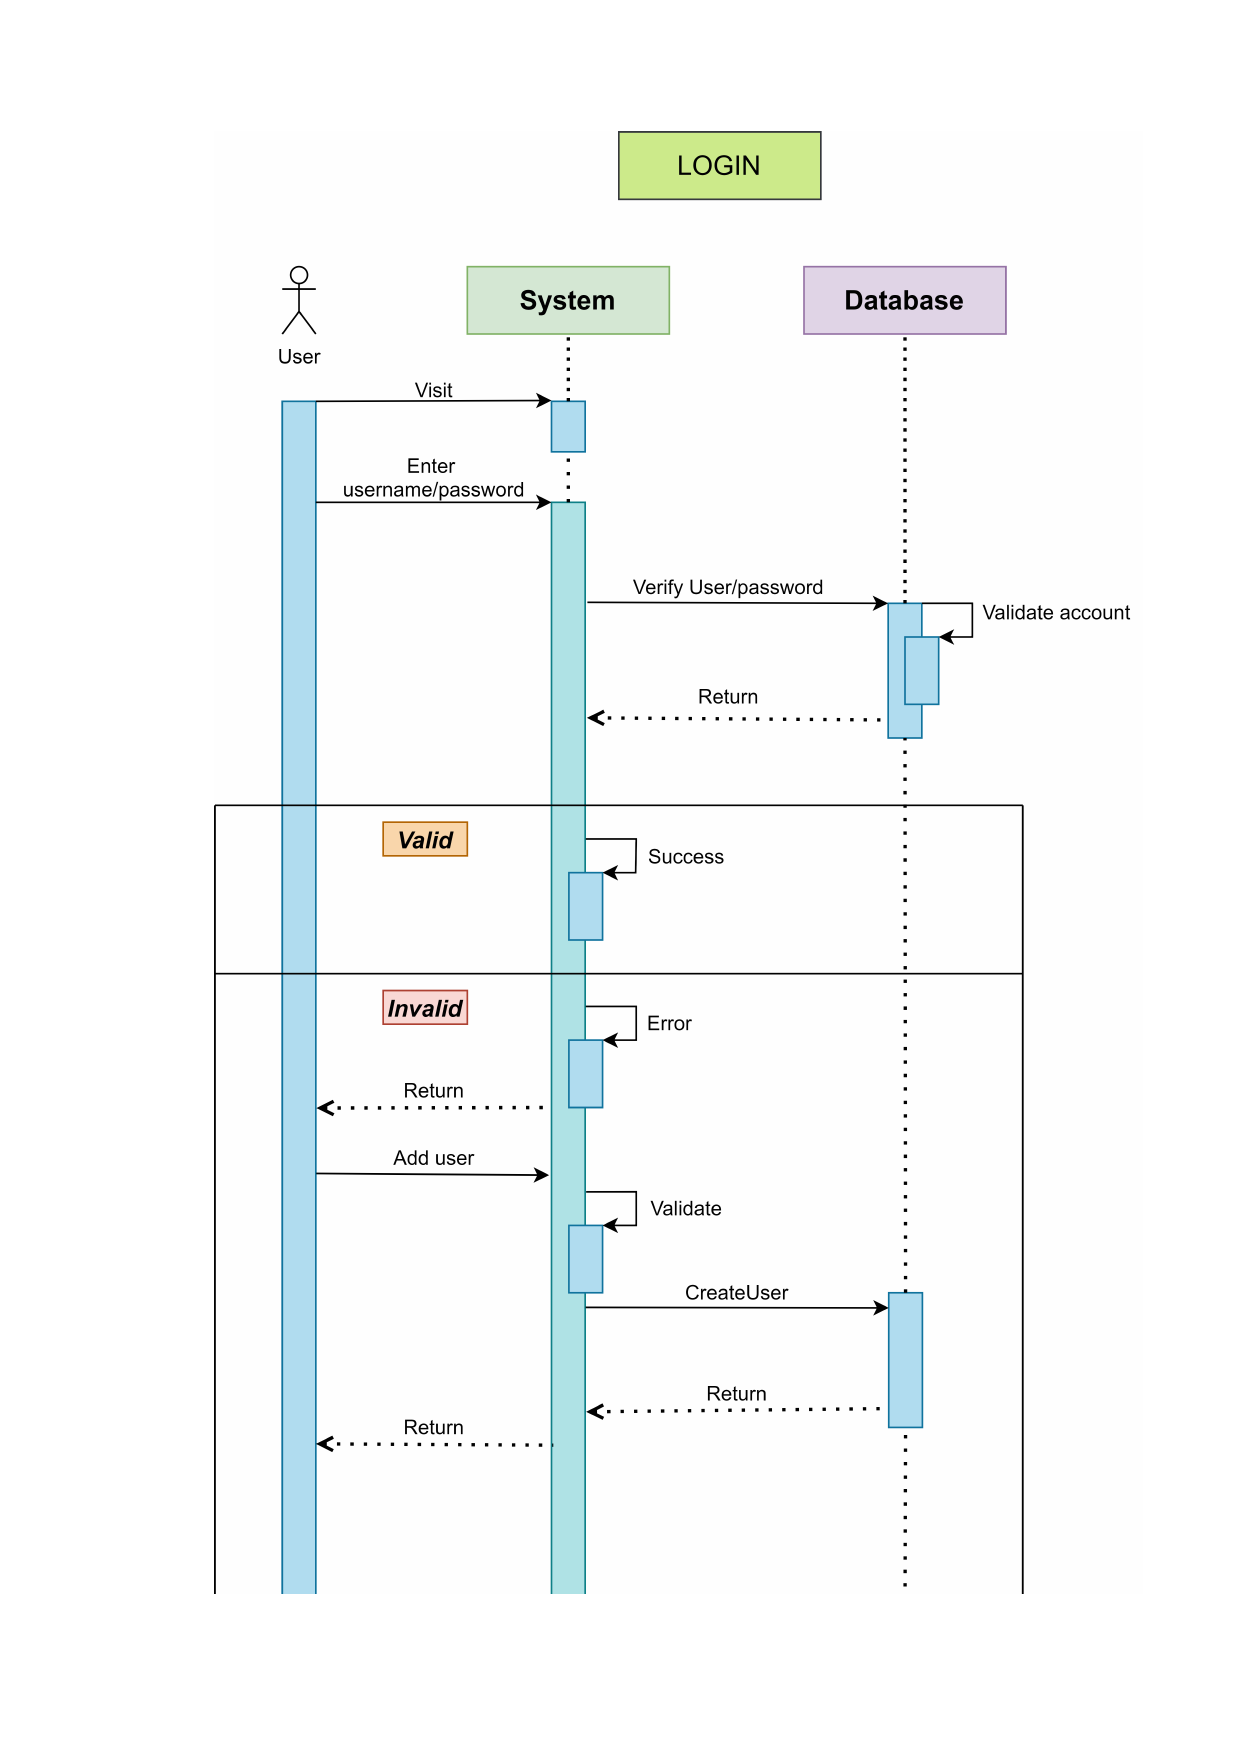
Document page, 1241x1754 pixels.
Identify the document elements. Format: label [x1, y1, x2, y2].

picture [214, 131, 1143, 1594]
